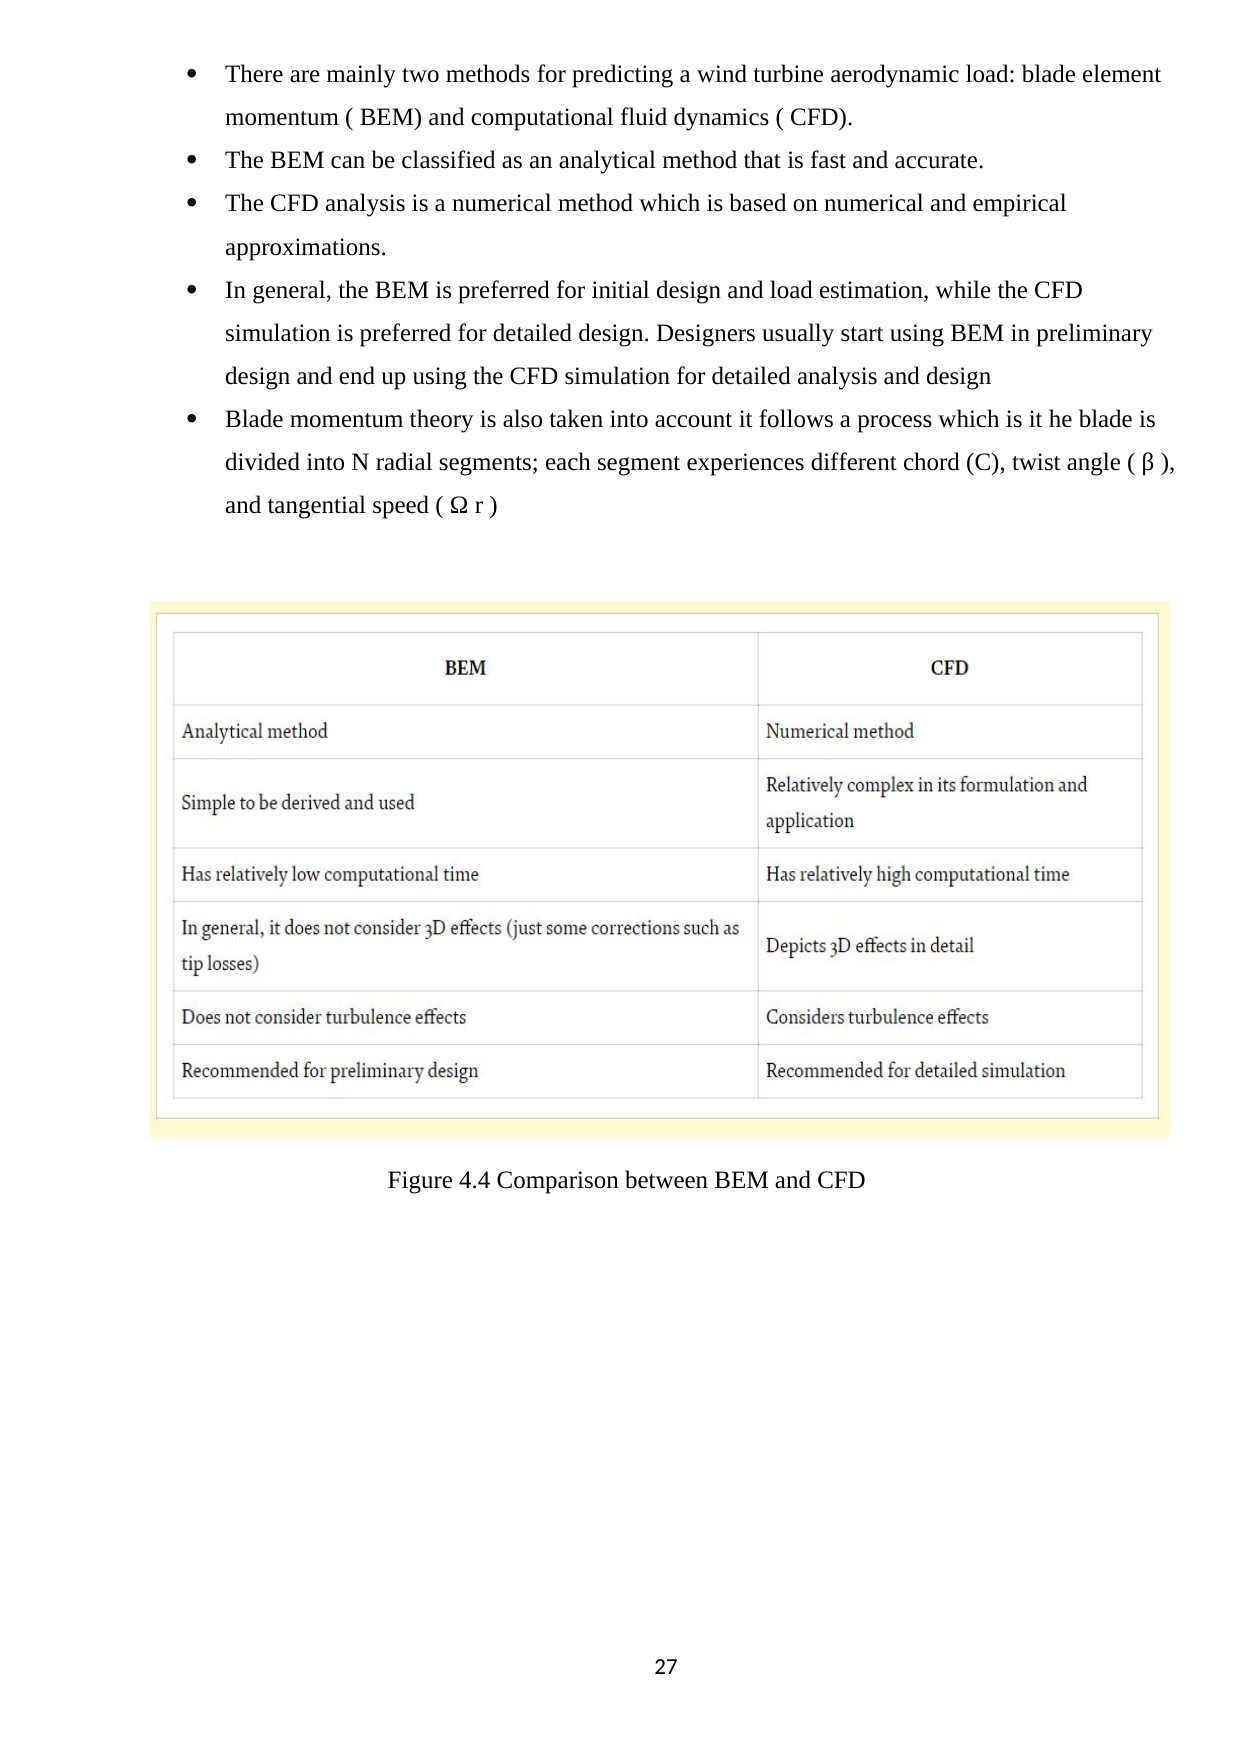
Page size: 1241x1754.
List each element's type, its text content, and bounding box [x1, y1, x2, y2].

list In general, the BEM is preferred for initial design and load estimation, while the CFD simulation is preferred for detailed design. Designers usually start using BEM in preliminary design and end up using the CFD simulation for detailed analysis and design [187, 275, 1181, 390]
list There are mainly two methods for predicting a wind turbine aerodynamic load: blade element momentum ( BEM) and computational fluid dynamics ( CFD). [187, 59, 1181, 131]
list The BEM can be classified as an analytical method that is fast and accurate. [187, 145, 1181, 174]
text Figure 4.4 Comparison between BEM and CFD [300, 1165, 1181, 1194]
list The CFD analysis is a numerical method which is based on numerical and empirical approximations. [187, 188, 1181, 260]
list Blade momentum theory is also taken into account it follows a process which is it he blade is divided into N radial segments; each segment experiences different chord (C), twist angle ( β ), and tangential speed ( Ω r ) [187, 404, 1181, 519]
picture [150, 601, 1170, 1138]
